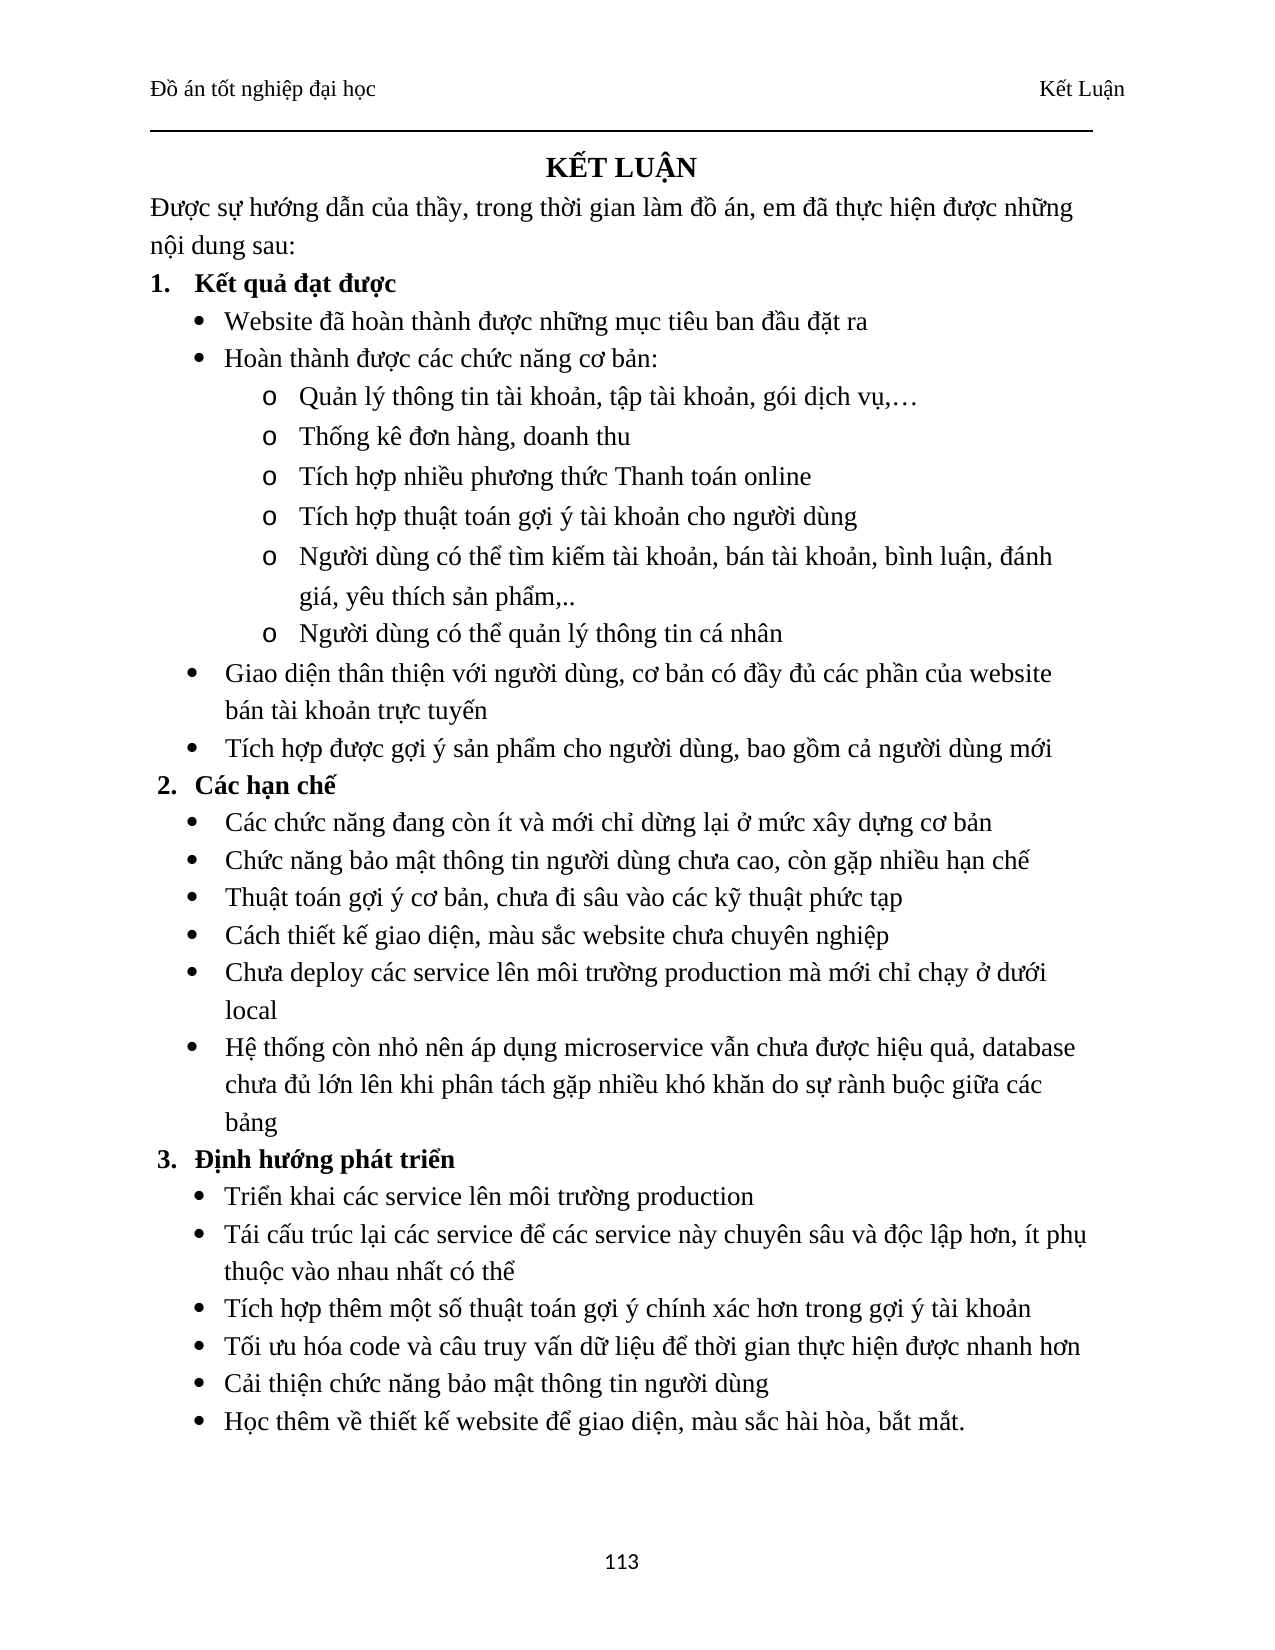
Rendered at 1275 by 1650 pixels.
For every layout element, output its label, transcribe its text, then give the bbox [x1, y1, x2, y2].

list Học thêm về thiết kế website để giao diện, màu sắc hài hòa, bắt mắt. [194, 1405, 1093, 1436]
list Quản lý thông tin tài khoản, tập tài khoản, gói dịch vụ,… [261, 379, 1093, 413]
list Chức năng bảo mật thông tin người dùng chưa cao, còn gặp nhiều hạn chế [187, 844, 1093, 875]
list Triển khai các service lên môi trường production [194, 1180, 1093, 1212]
list Chưa deploy các service lên môi trường production mà mới chỉ chạy ở dưới local [187, 956, 1093, 1025]
list Cách thiết kế giao diện, màu sắc website chưa chuyên nghiệp [187, 919, 1093, 950]
list Giao diện thân thiện với người dùng, cơ bản có đầy đủ các phần của website bán tài khoản trực tuyến [187, 657, 1093, 726]
subtitle KẾT LUẬN [150, 150, 1093, 183]
list Các hạn chế [157, 769, 1093, 800]
list Người dùng có thể quản lý thông tin cá nhân [261, 617, 1093, 650]
text Được sự hướng dẫn của thầy, trong thời gian làm đồ án, em đã thực hiện được những nội dung sau: [150, 191, 1093, 260]
list Thuật toán gợi ý cơ bản, chưa đi sâu vào các kỹ thuật phức tạp [187, 881, 1093, 913]
list Kết quả đạt được [150, 267, 1093, 298]
list Tích hợp được gợi ý sản phẩm cho người dùng, bao gồm cả người dùng mới [187, 732, 1093, 763]
list Tích hợp nhiều phương thức Thanh toán online [261, 460, 1093, 493]
list Thống kê đơn hàng, doanh thu [261, 420, 1093, 453]
list Định hướng phát triển [157, 1143, 1093, 1174]
list Cải thiện chức năng bảo mật thông tin người dùng [194, 1368, 1093, 1399]
list Hệ thống còn nhỏ nên áp dụng microservice vẫn chưa được hiệu quả, database chưa đủ lớn lên khi phân tách gặp nhiều khó khăn do sự rành buộc giữa các bảng [187, 1031, 1093, 1137]
list Hoàn thành được các chức năng cơ bản: [194, 342, 1093, 373]
list Người dùng có thể tìm kiếm tài khoản, bán tài khoản, bình luận, đánh giá, yêu thích sản phẩm,.. [261, 540, 1093, 611]
list Tối ưu hóa code và câu truy vấn dữ liệu để thời gian thực hiện được nhanh hơn [194, 1330, 1093, 1361]
list Các chức năng đang còn ít và mới chỉ dừng lại ở mức xây dựng cơ bản [187, 806, 1093, 838]
list Tái cấu trúc lại các service để các service này chuyên sâu và độc lập hơn, ít phụ thuộc vào nhau nhất có thể [194, 1218, 1093, 1286]
list Website đã hoàn thành được những mục tiêu ban đầu đặt ra [194, 304, 1093, 336]
list Tích hợp thêm một số thuật toán gợi ý chính xác hơn trong gợi ý tài khoản [194, 1293, 1093, 1324]
list Tích hợp thuật toán gợi ý tài khoản cho người dùng [261, 500, 1093, 533]
